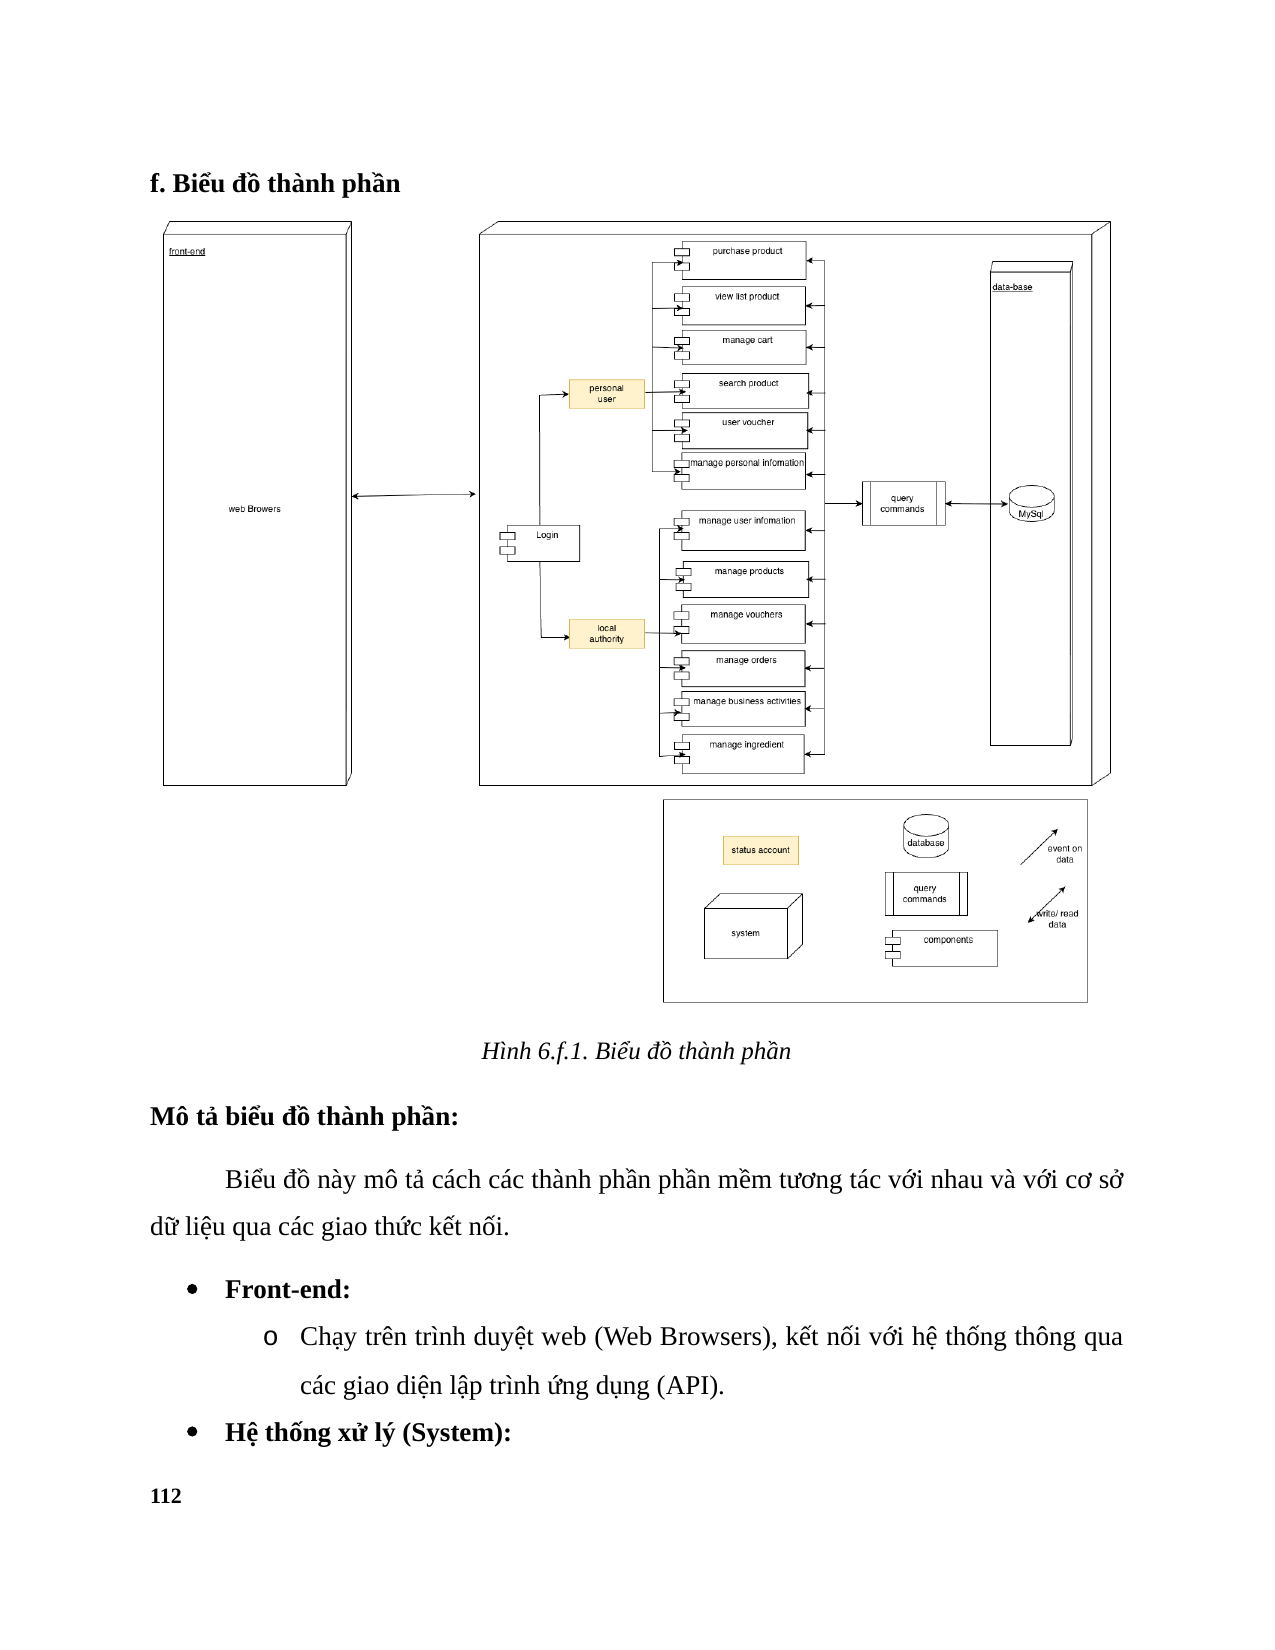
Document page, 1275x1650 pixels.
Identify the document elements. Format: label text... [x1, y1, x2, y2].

list Hệ thống xử lý (System): [187, 1416, 1125, 1447]
picture [163, 221, 1112, 1003]
text Hình 6.f.1. Biểu đồ thành phần [150, 1036, 1125, 1064]
subtitle f. Biểu đồ thành phần [150, 167, 1125, 198]
text Biểu đồ này mô tả cách các thành phần phần mềm tương tác với nhau và với cơ sở dữ liệu qua các giao thức kết nối. [150, 1163, 1125, 1241]
text Mô tả biểu đồ thành phần: [150, 1100, 1125, 1131]
list Front-end: [187, 1273, 1125, 1304]
list Chạy trên trình duyệt web (Web Browsers), kết nối với hệ thống thông qua các giao diện lập trình ứng dụng (API). [262, 1320, 1125, 1400]
